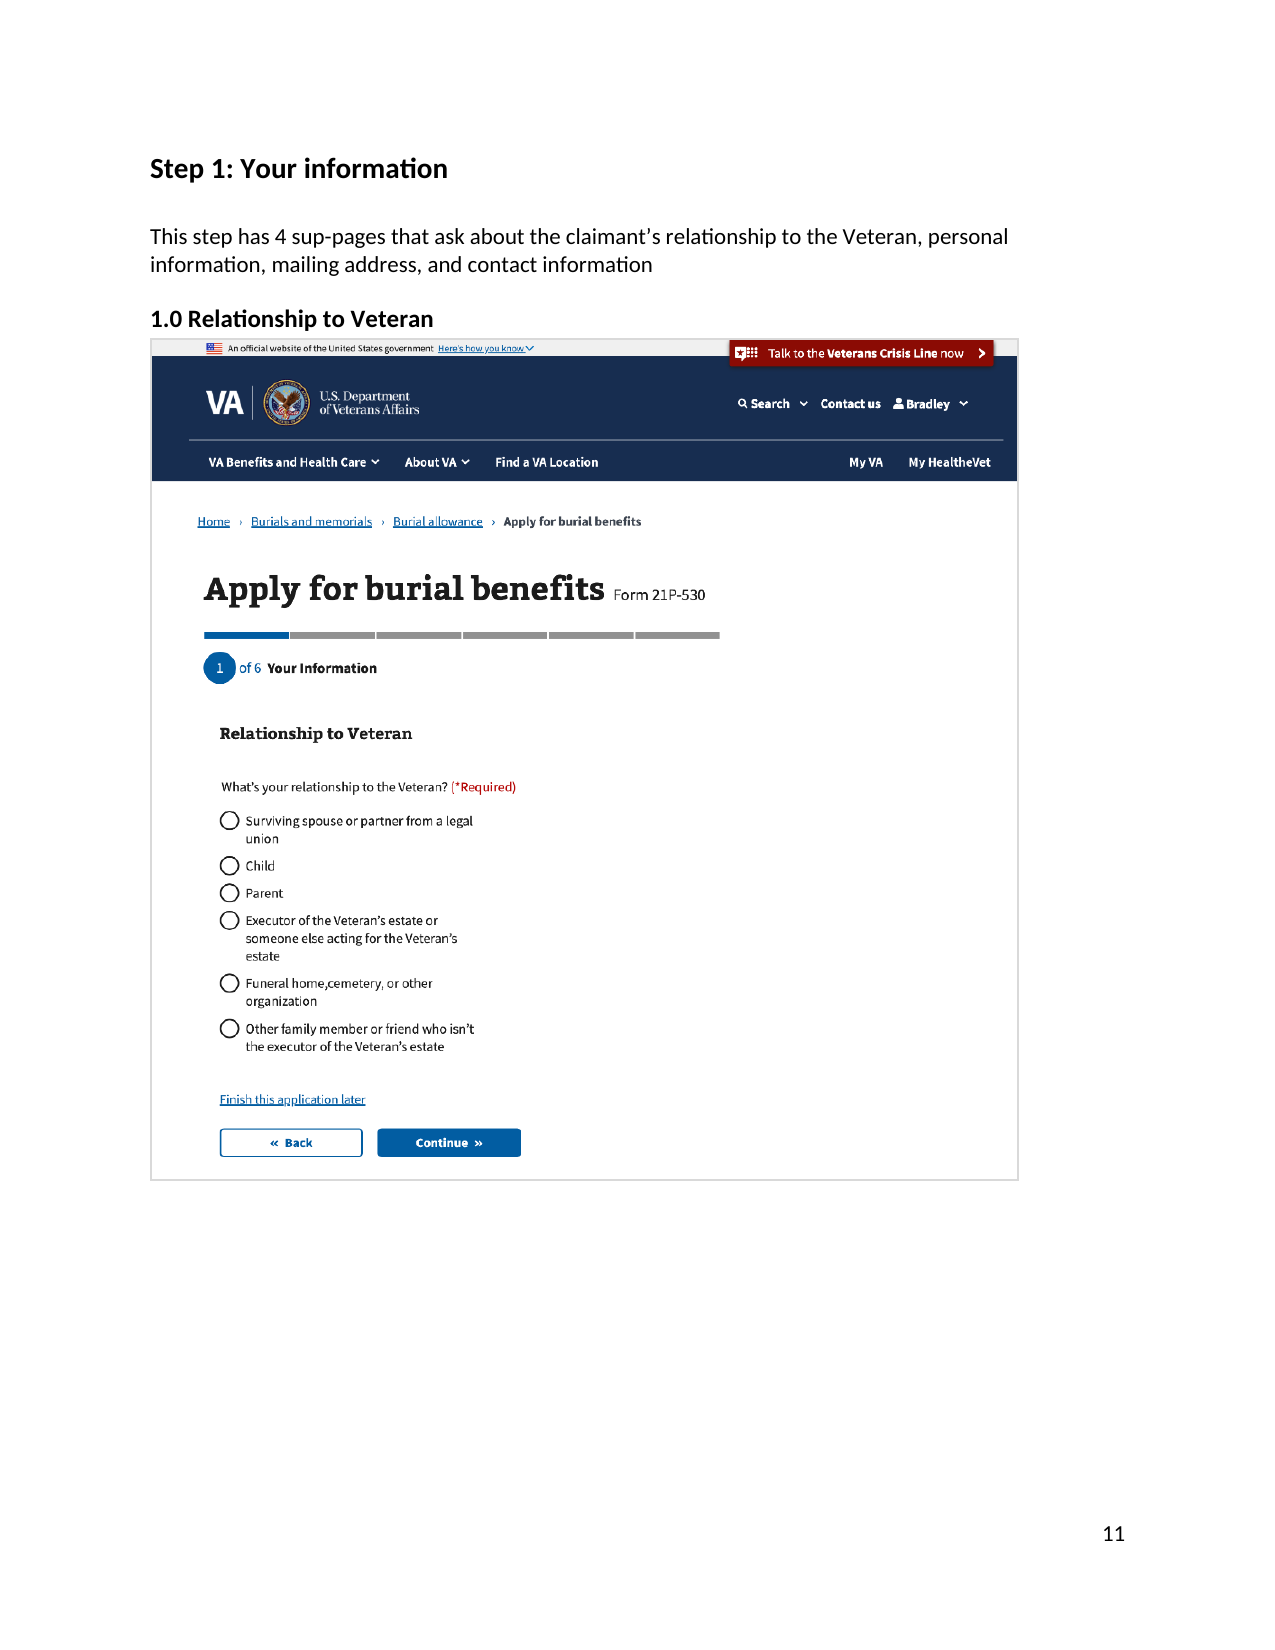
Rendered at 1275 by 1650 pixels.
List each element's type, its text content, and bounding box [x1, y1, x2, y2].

picture [152, 340, 1017, 1179]
text This step has 4 sup-pages that ask about the claimant’s relationship to the Veteran, personal information, mailing address, and contact information [150, 222, 1125, 278]
subtitle 1.0 Relationship to Veteran [150, 303, 1125, 333]
subtitle Step 1: Your information [150, 150, 1125, 186]
